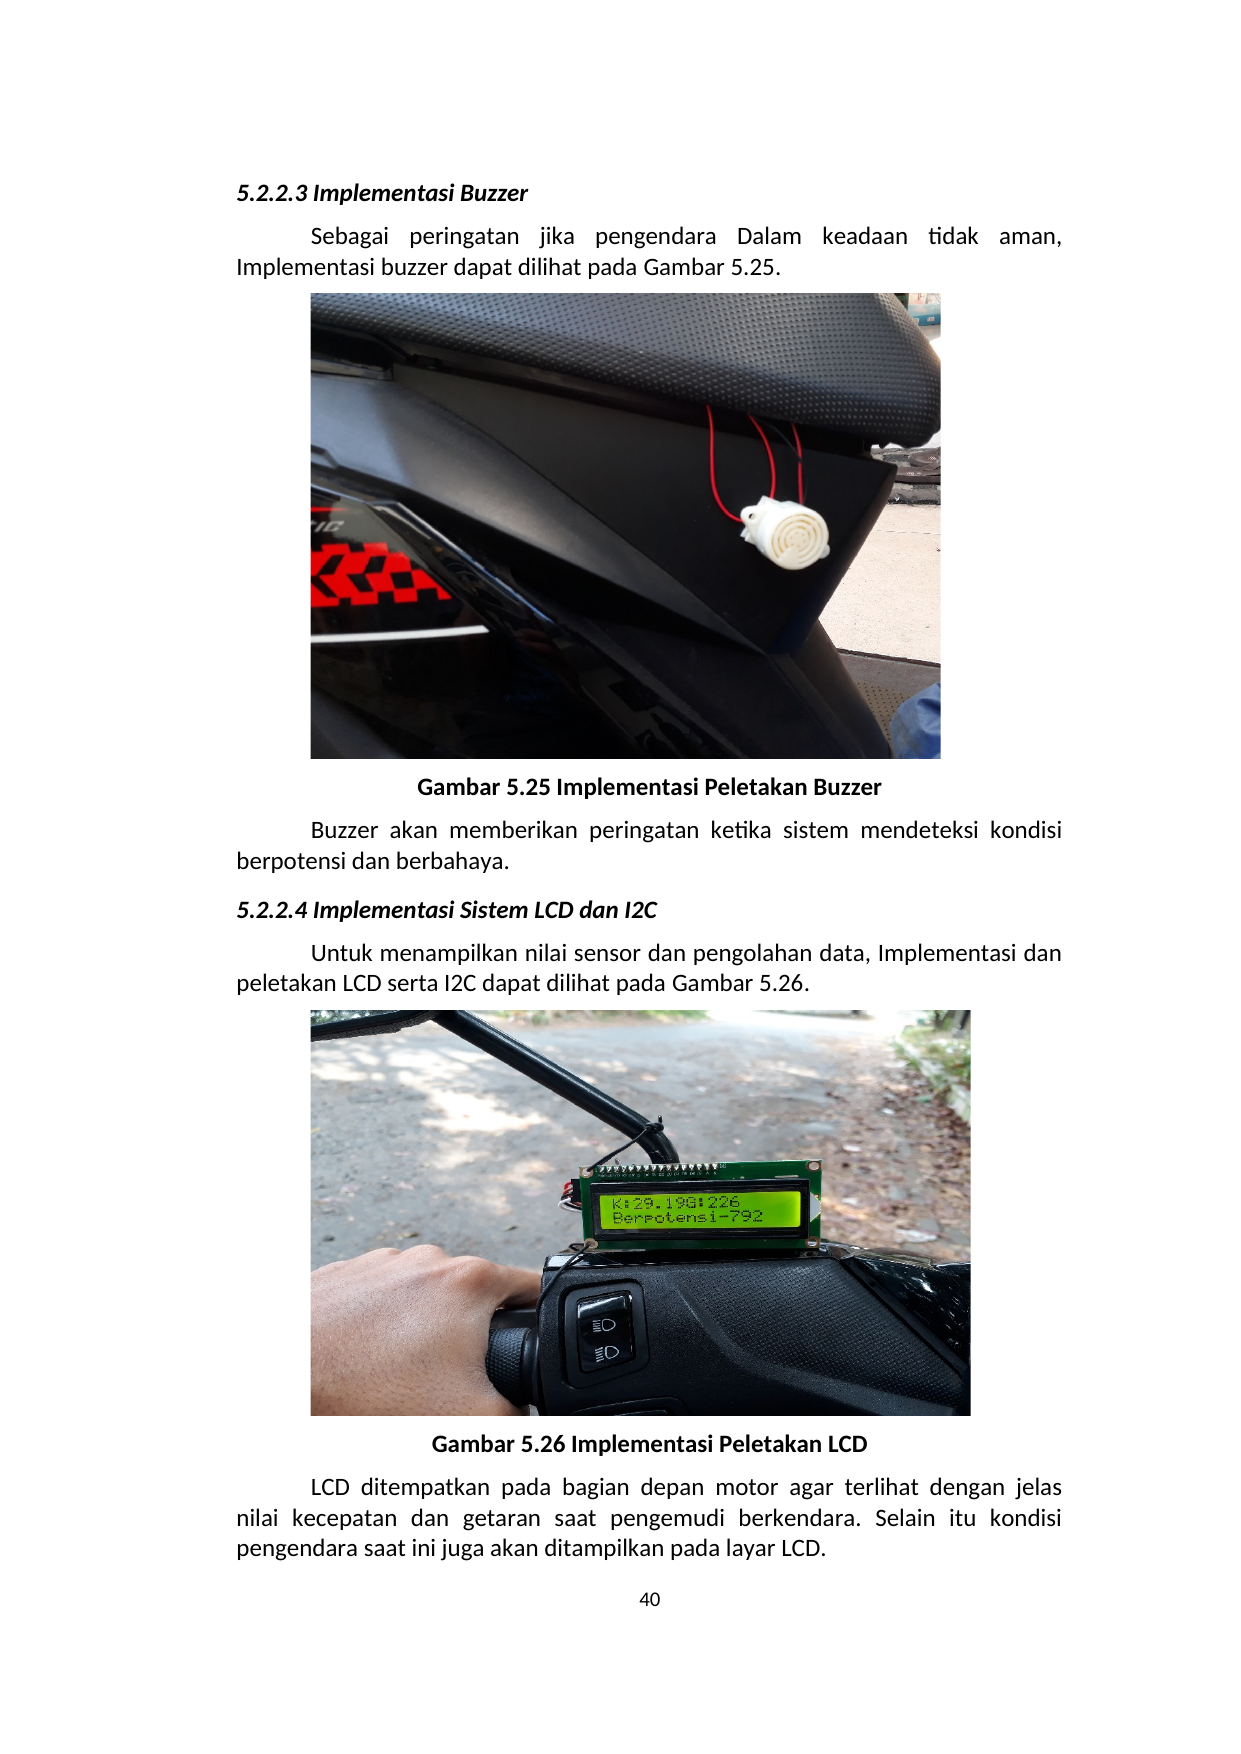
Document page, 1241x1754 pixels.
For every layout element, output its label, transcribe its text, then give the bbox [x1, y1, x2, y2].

picture [310, 293, 941, 759]
picture [310, 1010, 971, 1416]
subtitle Implementasi Sistem LCD dan I2C [236, 894, 1063, 924]
subtitle Implementasi Buzzer [236, 177, 1063, 208]
text LCD ditempatkan pada bagian depan motor agar terlihat dengan jelas nilai kecepatan dan getaran saat pengemudi berkendara. Selain itu kondisi pengendara saat ini juga akan ditampilkan pada layar LCD. [236, 1471, 1063, 1563]
text Buzzer akan memberikan peringatan ketika sistem mendeteksi kondisi berpotensi dan berbahaya. [236, 814, 1063, 875]
